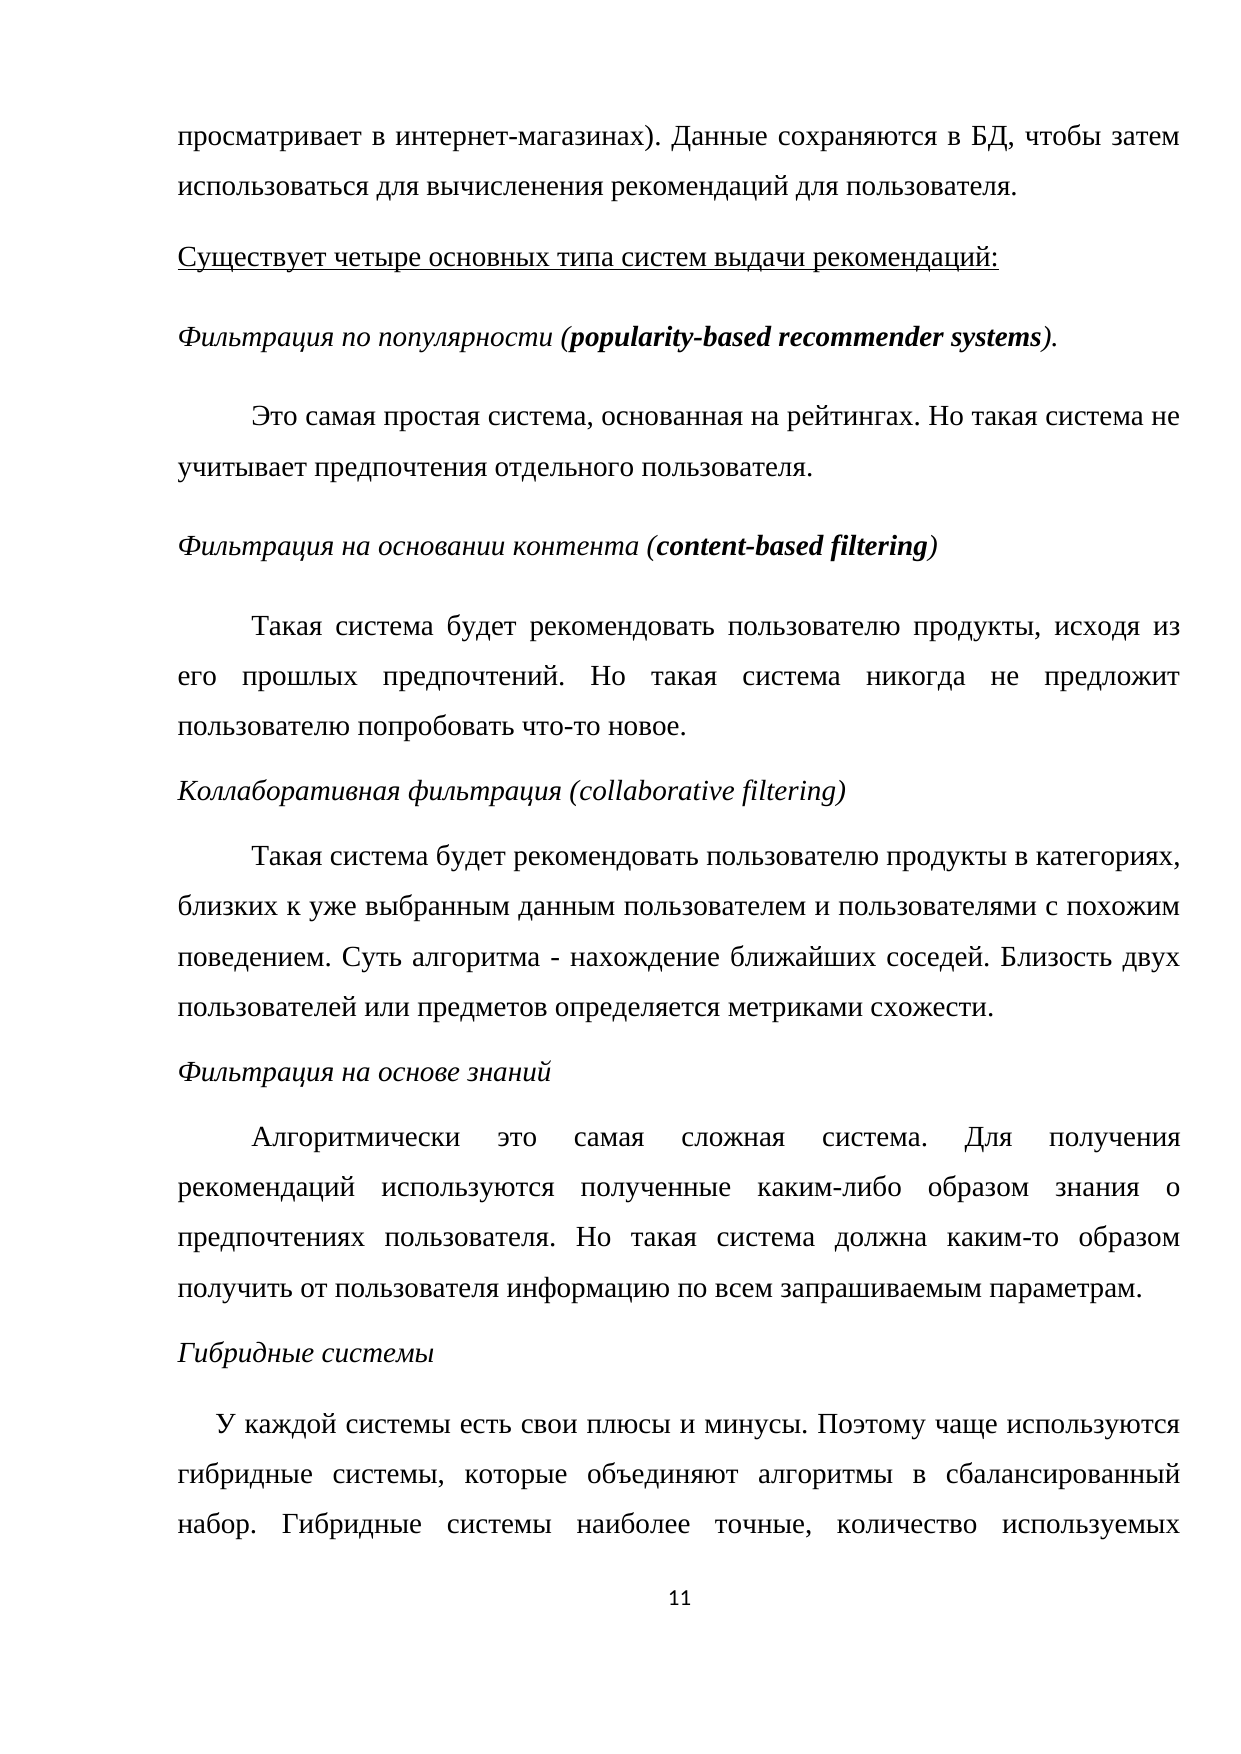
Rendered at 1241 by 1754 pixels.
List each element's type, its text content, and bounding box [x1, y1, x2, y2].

text Фильтрация на основе знаний [177, 1054, 1181, 1088]
subtitle Фильтрация по популярности (popularity-based recommender systems). [177, 319, 1181, 353]
subtitle Это самая простая система, основанная на рейтингах. Но такая система не учитывает предпочтения отдельного пользователя. [177, 398, 1181, 482]
subtitle Фильтрация на основании контента (content-based filtering) [177, 528, 1181, 562]
text Существует четыре основных типа систем выдачи рекомендаций: [177, 239, 1181, 273]
text Гибридные системы [177, 1335, 1181, 1368]
text Алгоритмически это самая сложная система. Для получения рекомендаций используются полученные каким-либо образом знания о предпочтениях пользователя. Но такая система должна каким-то образом получить от пользователя информацию по всем запрашиваемым параметрам. [177, 1119, 1181, 1303]
text Коллаборативная фильтрация (collaborative filtering) [177, 773, 1181, 807]
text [177, 1406, 1181, 1540]
text Такая система будет рекомендовать пользователю продукты в категориях, близких к уже выбранным данным пользователем и пользователями с похожим поведением. Суть алгоритма - нахождение ближайших соседей. Близость двух пользователей или предметов определяется метриками схожести. [177, 838, 1181, 1023]
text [177, 118, 1181, 202]
text Такая система будет рекомендовать пользователю продукты, исходя из его прошлых предпочтений. Но такая система никогда не предложит пользователю попробовать что-то новое. [177, 608, 1181, 742]
